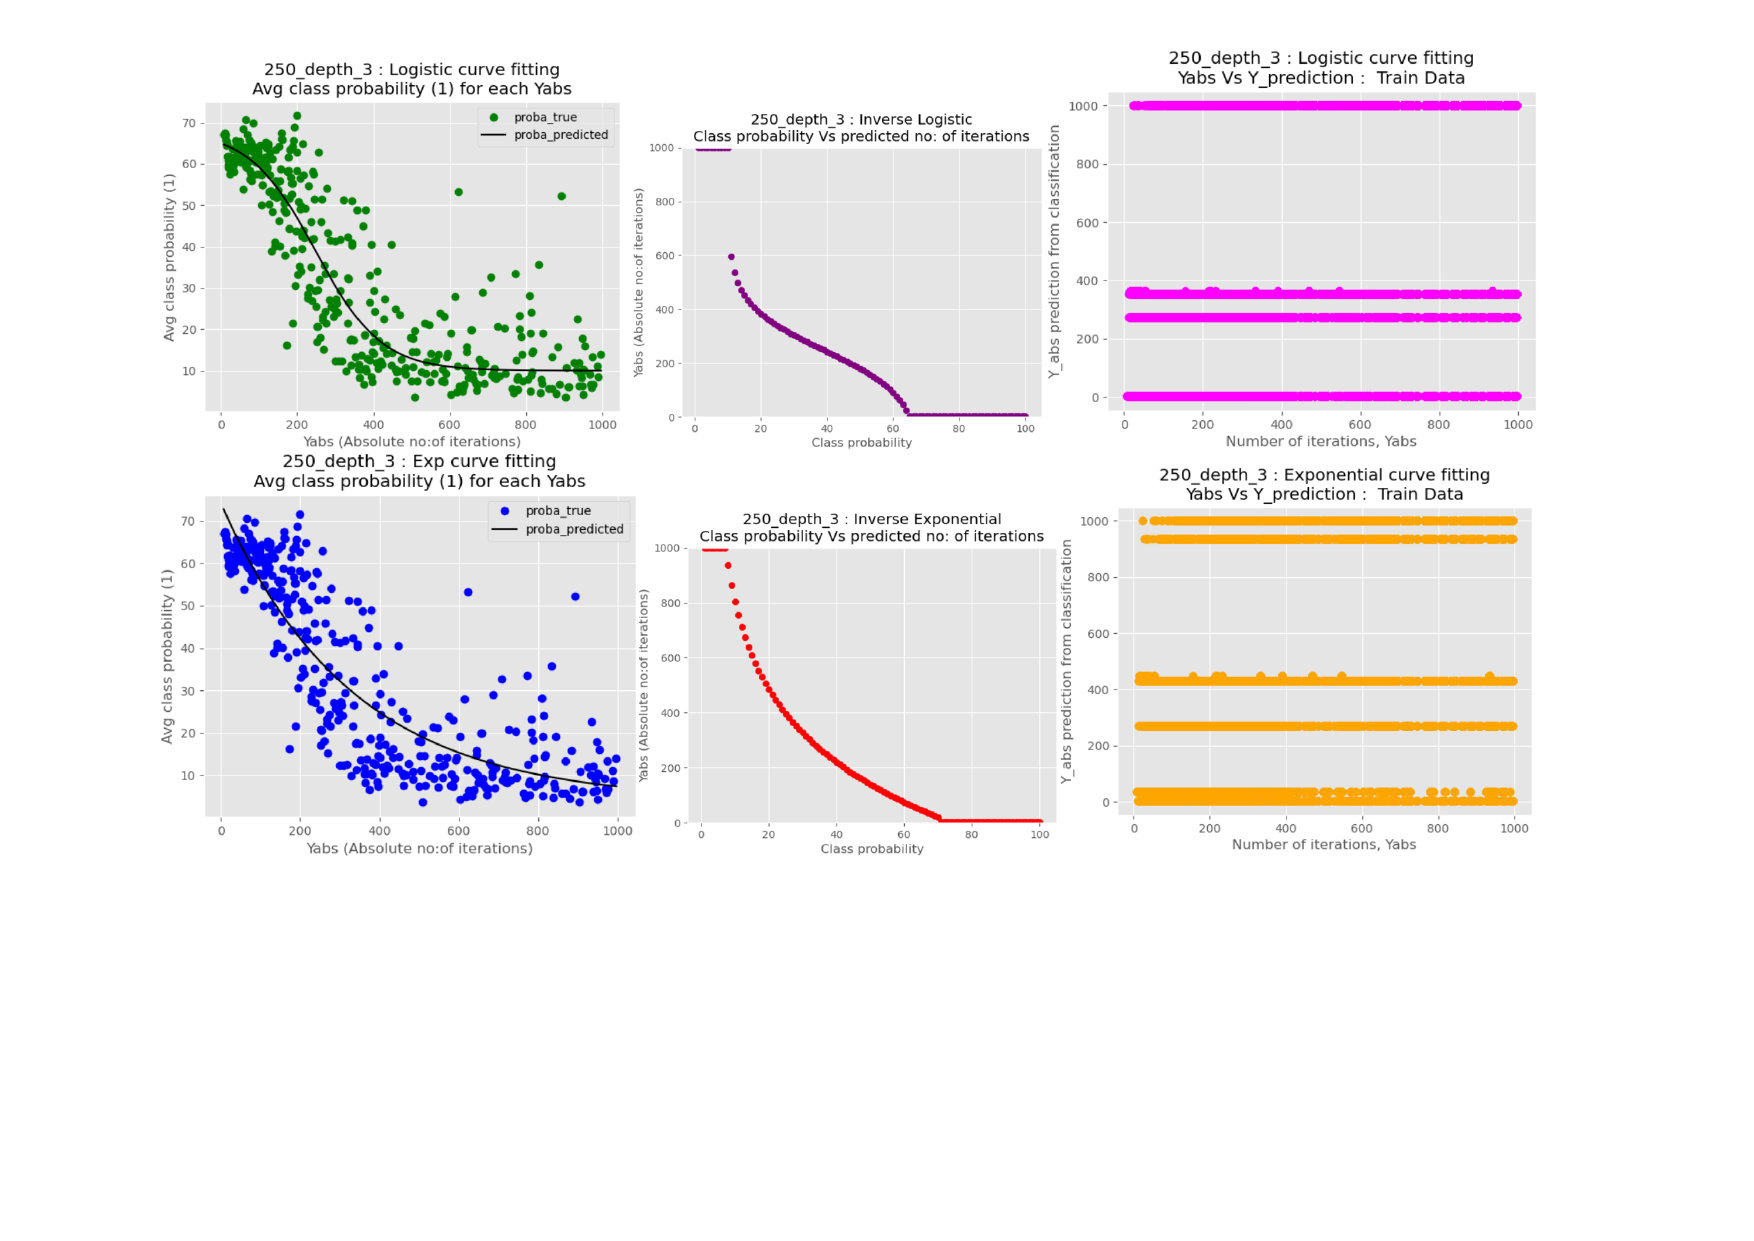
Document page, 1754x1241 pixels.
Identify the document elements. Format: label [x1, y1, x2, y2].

picture [150, 44, 1540, 449]
picture [150, 450, 1543, 856]
